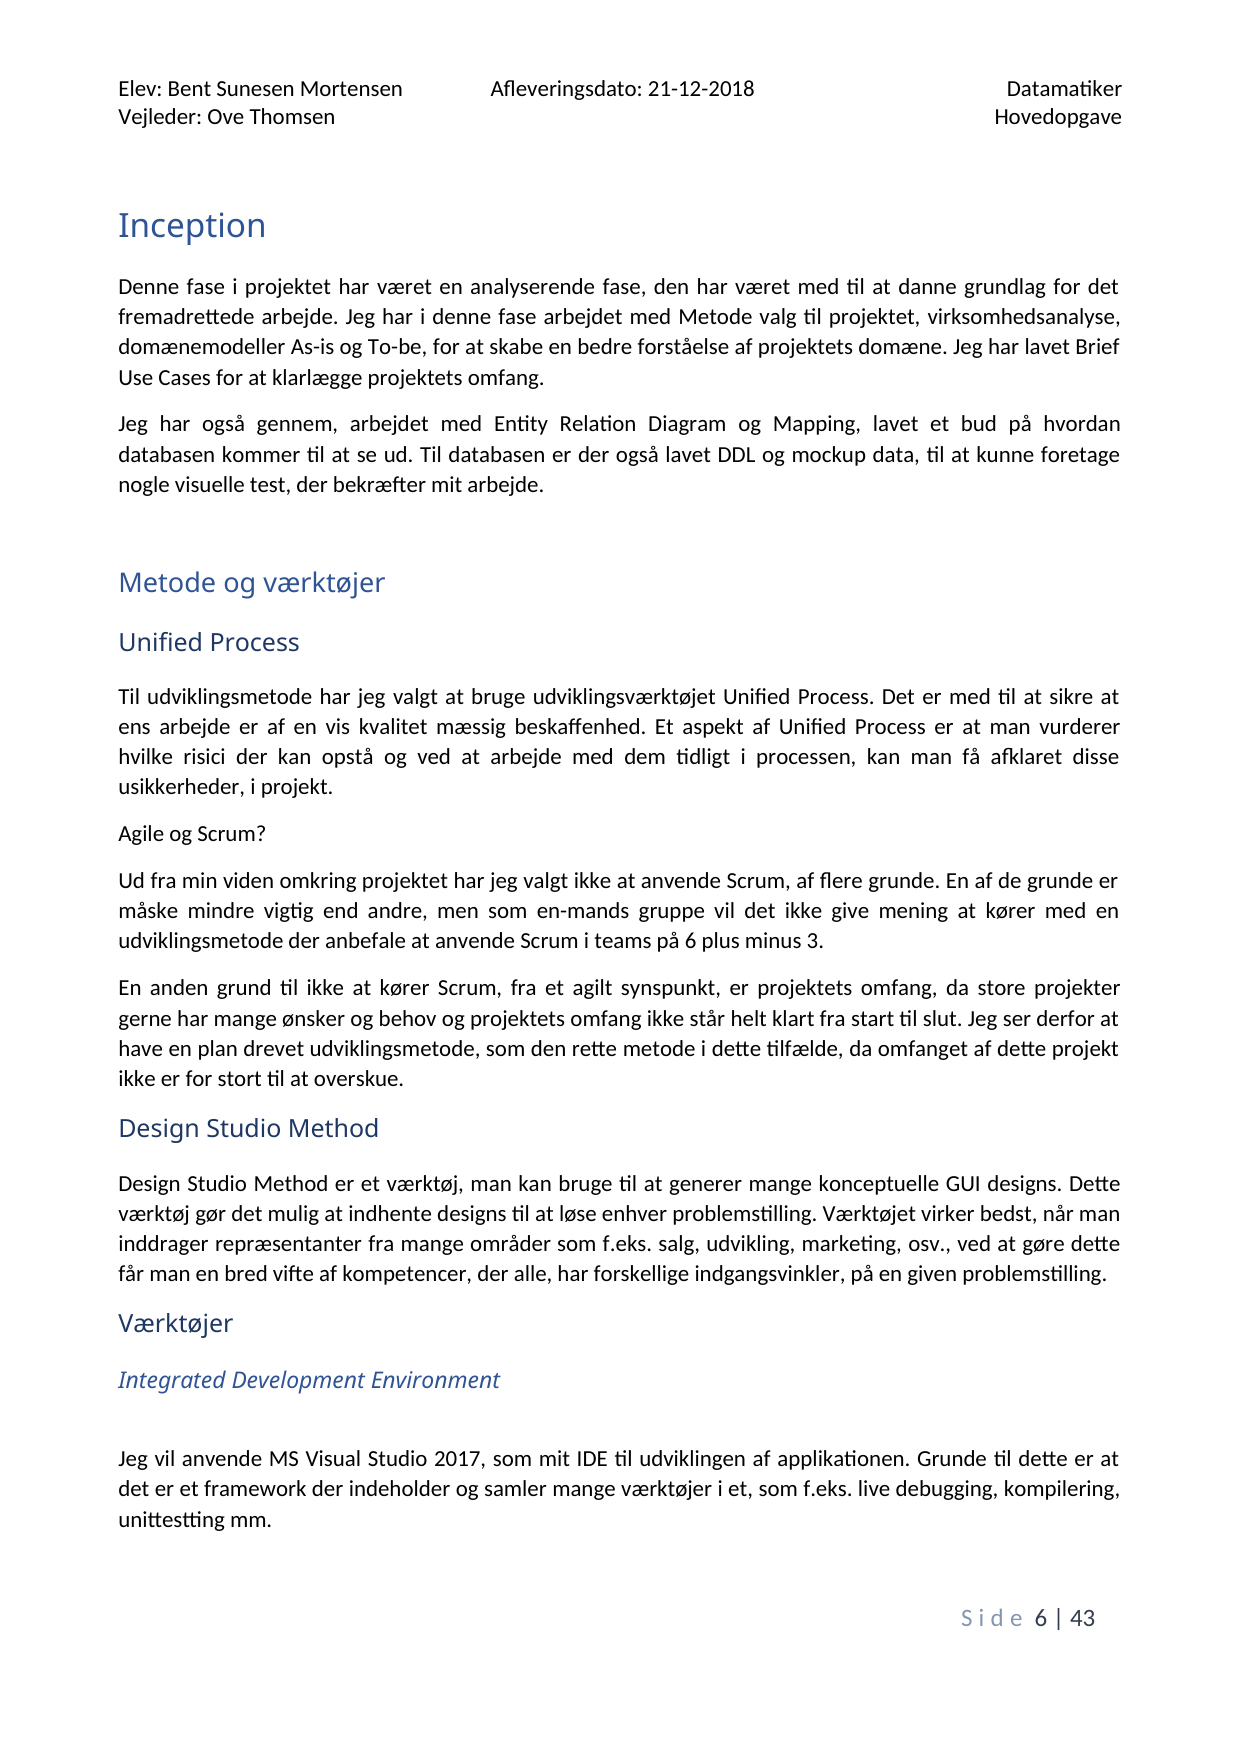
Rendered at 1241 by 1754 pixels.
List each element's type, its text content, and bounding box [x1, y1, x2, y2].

text Jeg har også gennem, arbejdet med Entity Relation Diagram og Mapping, lavet et bud på hvordan databasen kommer til at se ud. Til databasen er der også lavet DDL og mockup data, til at kunne foretage nogle visuelle test, der bekræfter mit arbejde. [118, 409, 1122, 498]
text Design Studio Method er et værktøj, man kan bruge til at generer mange konceptuelle GUI designs. Dette værktøj gør det mulig at indhente designs til at løse enhver problemstilling. Værktøjet virker bedst, når man inddrager repræsentanter fra mange områder som f.eks. salg, udvikling, marketing, osv., ved at gøre dette får man en bred vifte af kompetencer, der alle, har forskellige indgangsvinkler, på en given problemstilling. [118, 1169, 1122, 1287]
subtitle Integrated Development Environment [118, 1364, 1122, 1395]
text En anden grund til ikke at kører Scrum, fra et agilt synspunkt, er projektets omfang, da store projekter gerne har mange ønsker og behov og projektets omfang ikke står helt klart fra start til slut. Jeg ser derfor at have en plan drevet udviklingsmetode, som den rette metode i dette tilfælde, da omfanget af dette projekt ikke er for stort til at overskue. [118, 973, 1122, 1092]
text Ud fra min viden omkring projektet har jeg valgt ikke at anvende Scrum, af flere grunde. En af de grunde er måske mindre vigtig end andre, men som en-mands gruppe vil det ikke give mening at kører med en udviklingsmetode der anbefale at anvende Scrum i teams på 6 plus minus 3. [118, 866, 1122, 955]
subtitle Værktøjer [118, 1306, 1122, 1340]
subtitle Unified Process [118, 624, 1122, 658]
text Til udviklingsmetode har jeg valgt at bruge udviklingsværktøjet Unified Process. Det er med til at sikre at ens arbejde er af en vis kvalitet mæssig beskaffenhed. Et aspekt af Unified Process er at man vurderer hvilke risici der kan opstå og ved at arbejde med dem tidligt i processen, kan man få afklaret disse usikkerheder, i projekt. [118, 682, 1122, 801]
subtitle Metode og værktøjer [118, 564, 1122, 601]
subtitle Inception [118, 202, 1122, 248]
text Denne fase i projektet har været en analyserende fase, den har været med til at danne grundlag for det fremadrettede arbejde. Jeg har i denne fase arbejdet med Metode valg til projektet, virksomhedsanalyse, domænemodeller As-is og To-be, for at skabe en bedre forståelse af projektets domæne. Jeg har lavet Brief Use Cases for at klarlægge projektets omfang. [118, 272, 1122, 391]
subtitle Design Studio Method [118, 1111, 1122, 1145]
text Jeg vil anvende MS Visual Studio 2017, som mit IDE til udviklingen af applikationen. Grunde til dette er at det er et framework der indeholder og samler mange værktøjer i et, som f.eks. live debugging, kompilering, unittestting mm. [118, 1444, 1122, 1533]
text Agile og Scrum? [118, 819, 1122, 847]
